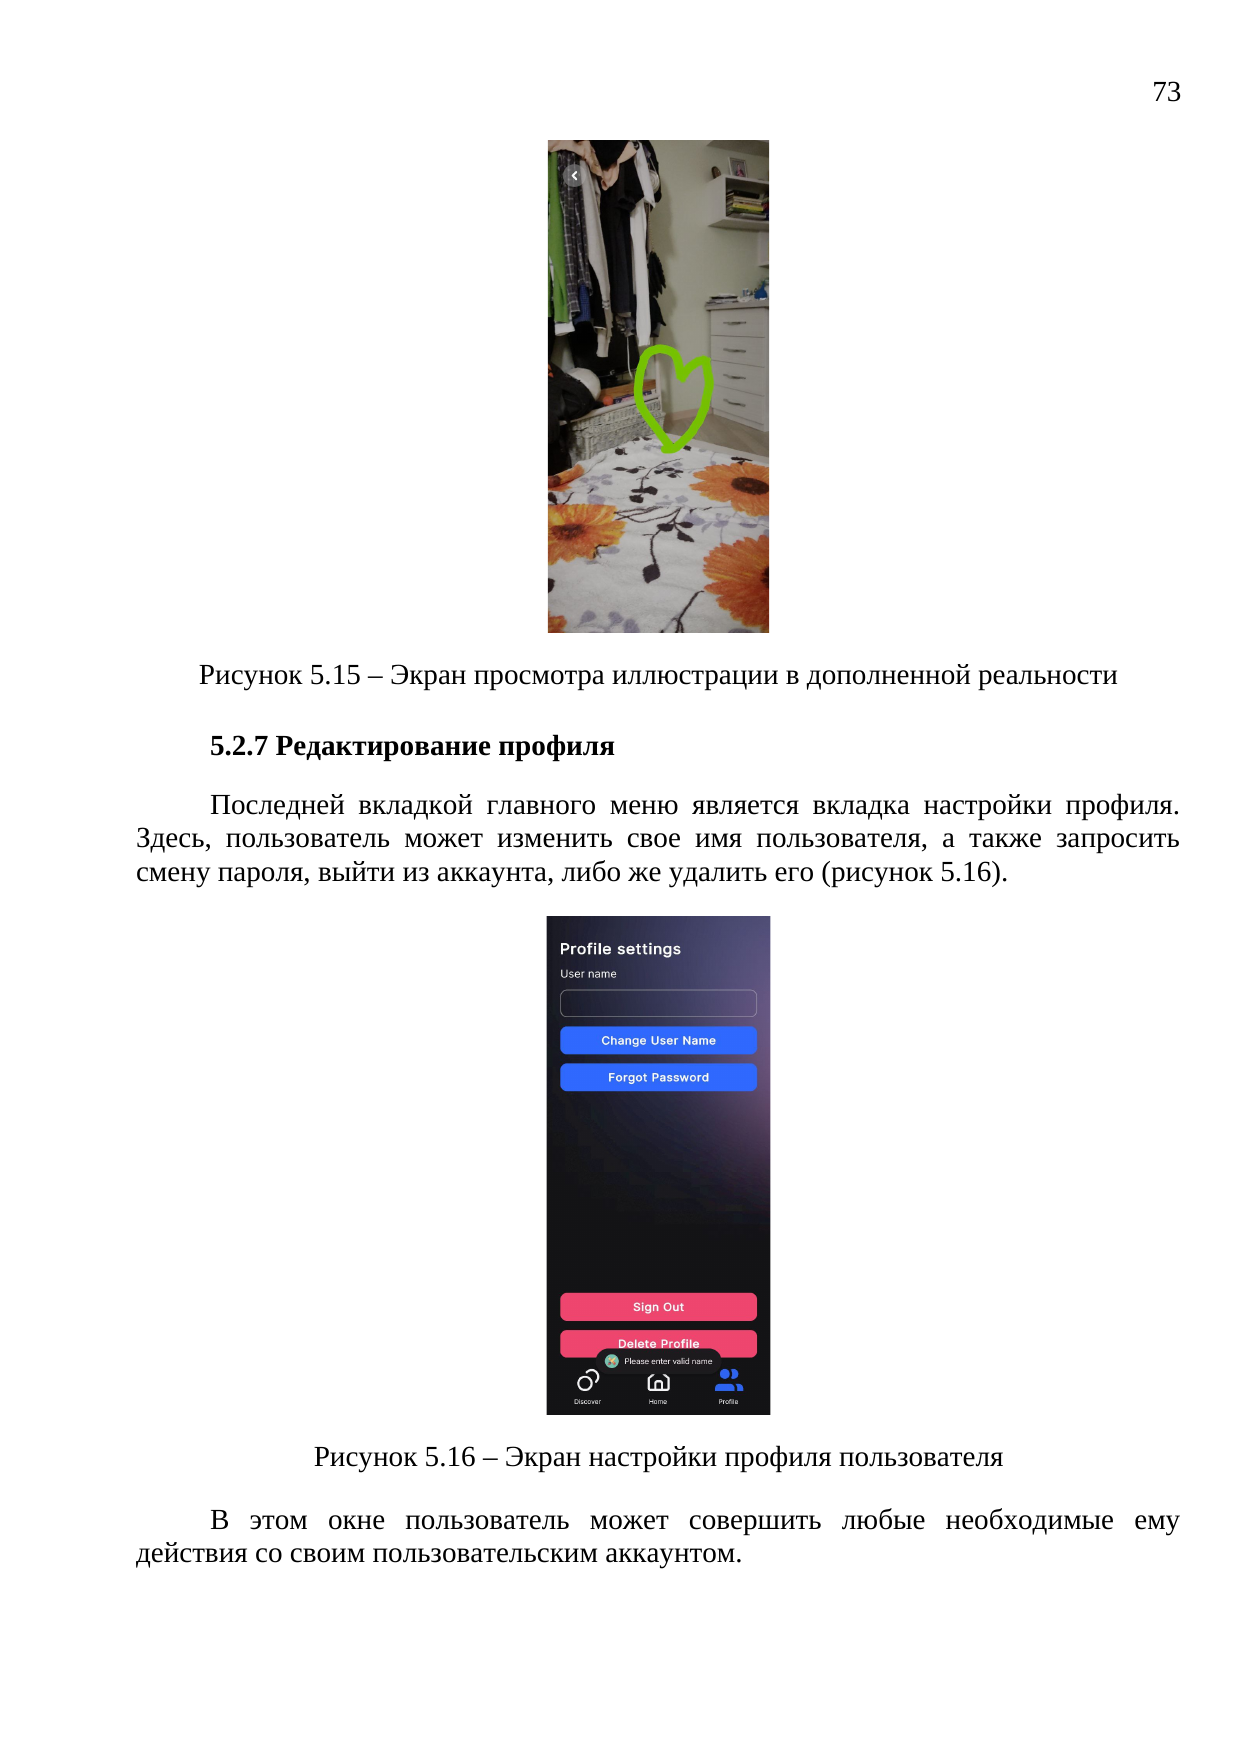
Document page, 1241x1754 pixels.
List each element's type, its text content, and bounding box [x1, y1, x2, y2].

text В этом окне пользователь может совершить любые необходимые ему действия со своим пользовательским аккаунтом. [136, 1502, 1181, 1569]
text Рисунок 5.16 – Экран настройки профиля пользователя [136, 1439, 1181, 1473]
subtitle 5.2.7 Редактирование профиля [136, 728, 1181, 762]
text Последней вкладкой главного меню является вкладка настройки профиля. Здесь, пользователь может изменить свое имя пользователя, а также запросить смену пароля, выйти из аккаунта, либо же удалить его (рисунок 5.16). [136, 787, 1181, 888]
text Рисунок 5.15 – Экран просмотра иллюстрации в дополненной реальности [136, 657, 1181, 691]
picture [547, 140, 770, 633]
picture [546, 916, 771, 1415]
